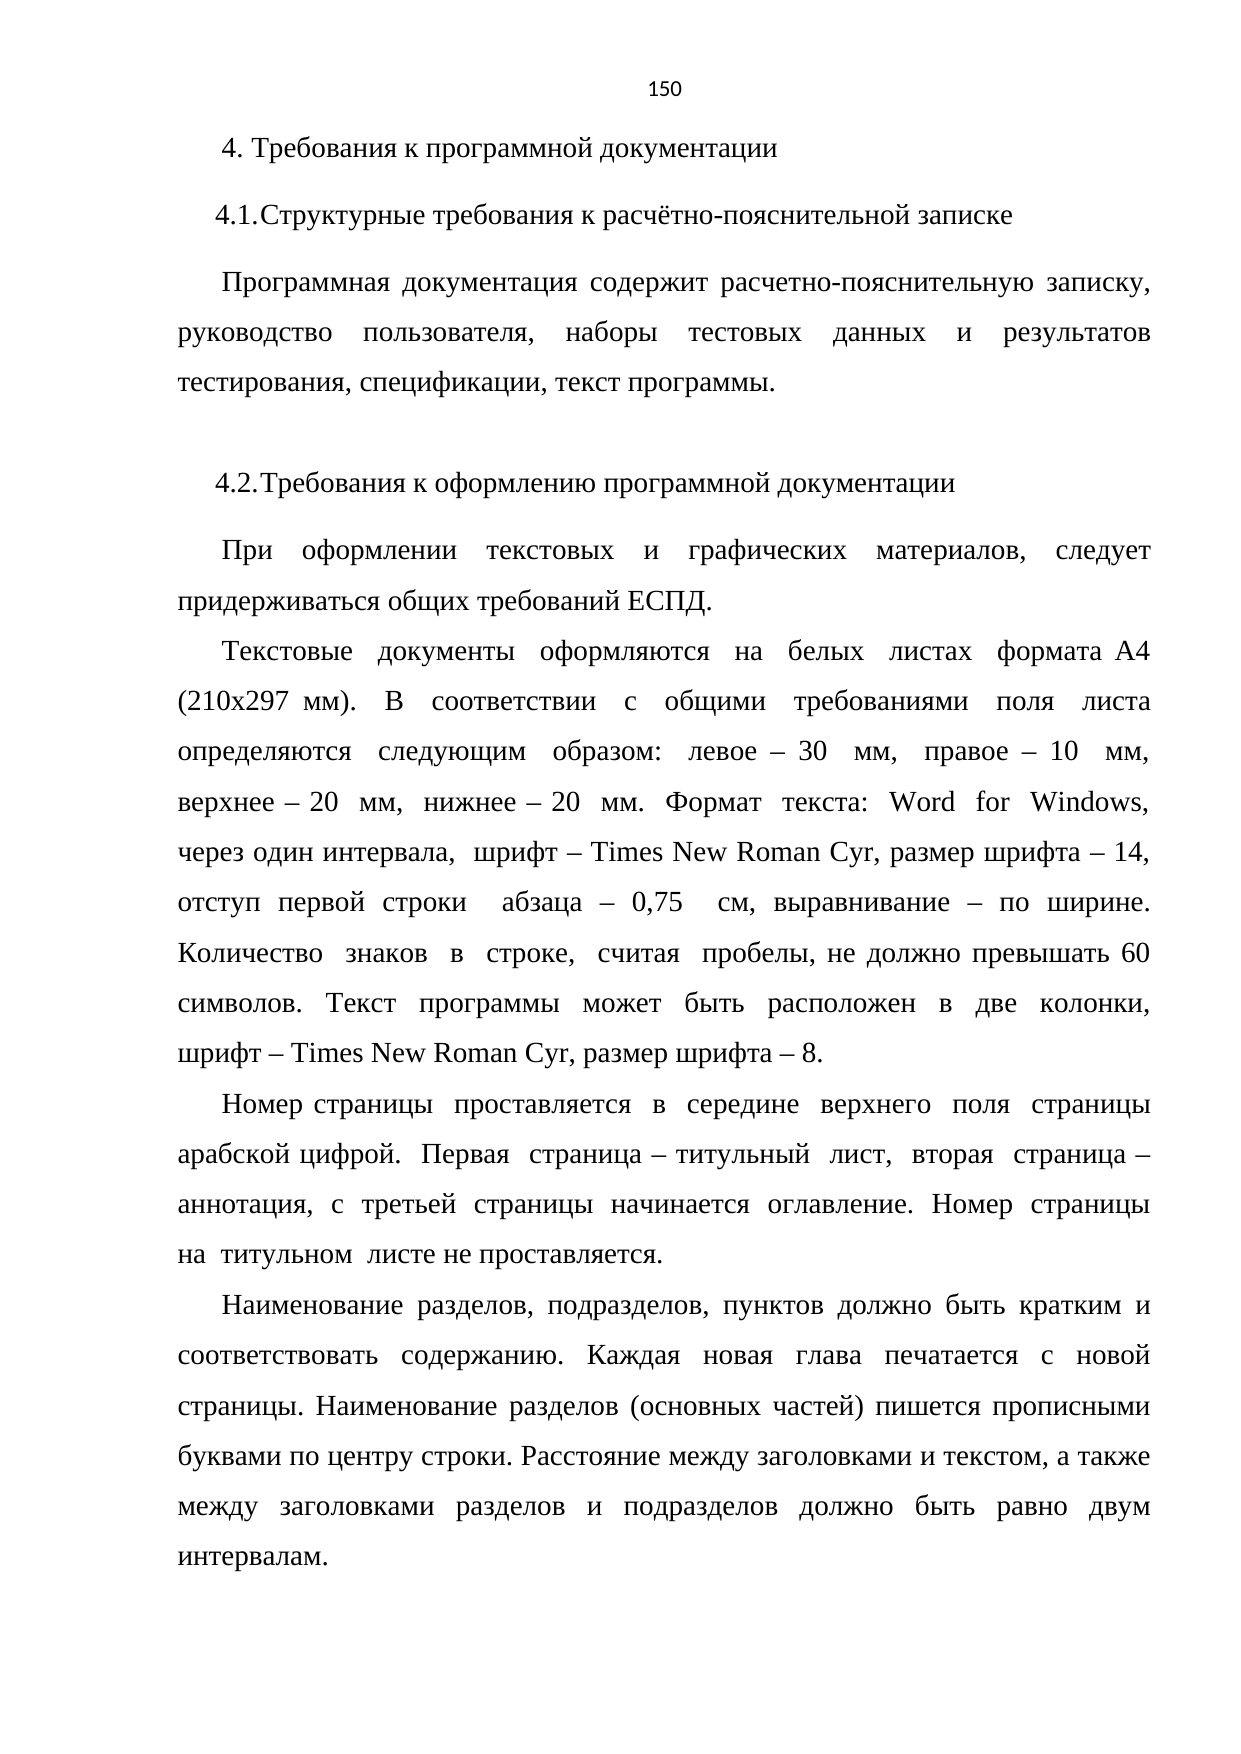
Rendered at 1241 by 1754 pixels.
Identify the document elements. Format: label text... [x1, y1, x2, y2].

text Номер страницы проставляется в середине верхнего поля страницы арабской цифрой. Первая страница – титульный лист, вторая страница – аннотация, с третьей страницы начинается оглавление. Номер страницы на титульном листе не проставляется. [177, 1086, 1152, 1270]
list Требования к оформлению программной документации [215, 465, 1152, 499]
text Текстовые документы оформляются на белых листах формата А4 (210х297 мм). В соответствии с общими требованиями поля листа определяются следующим образом: левое – 30 мм, правое – 10 мм, верхнее – 20 мм, нижнее – 20 мм. Формат текста: Word for Windows, через один интервала, шрифт – Times New Roman Cyr, размер шрифта – 14, отступ первой строки абзаца – 0,75 см, выравнивание – по ширине. Количество знаков в строке, считая пробелы, не должно превышать 60 символов. Текст программы может быть расположен в две колонки, шрифт – Times New Roman Cyr, размер шрифта – 8. [177, 633, 1152, 1069]
list Требования к программной документации [177, 130, 1152, 163]
text При оформлении текстовых и графических материалов, следует придерживаться общих требований ЕСПД. [177, 532, 1152, 616]
list Структурные требования к расчётно-пояснительной записке [215, 197, 1152, 230]
text Программная документация содержит расчетно-пояснительную записку, руководство пользователя, наборы тестовых данных и результатов тестирования, спецификации, текст программы. [177, 264, 1152, 398]
text Наименование разделов, подразделов, пунктов должно быть кратким и соответствовать содержанию. Каждая новая глава печатается с новой страницы. Наименование разделов (основных частей) пишется прописными буквами по центру строки. Расстояние между заголовками и текстом, а также между заголовками разделов и подразделов должно быть равно двум интервалам. [177, 1287, 1152, 1572]
